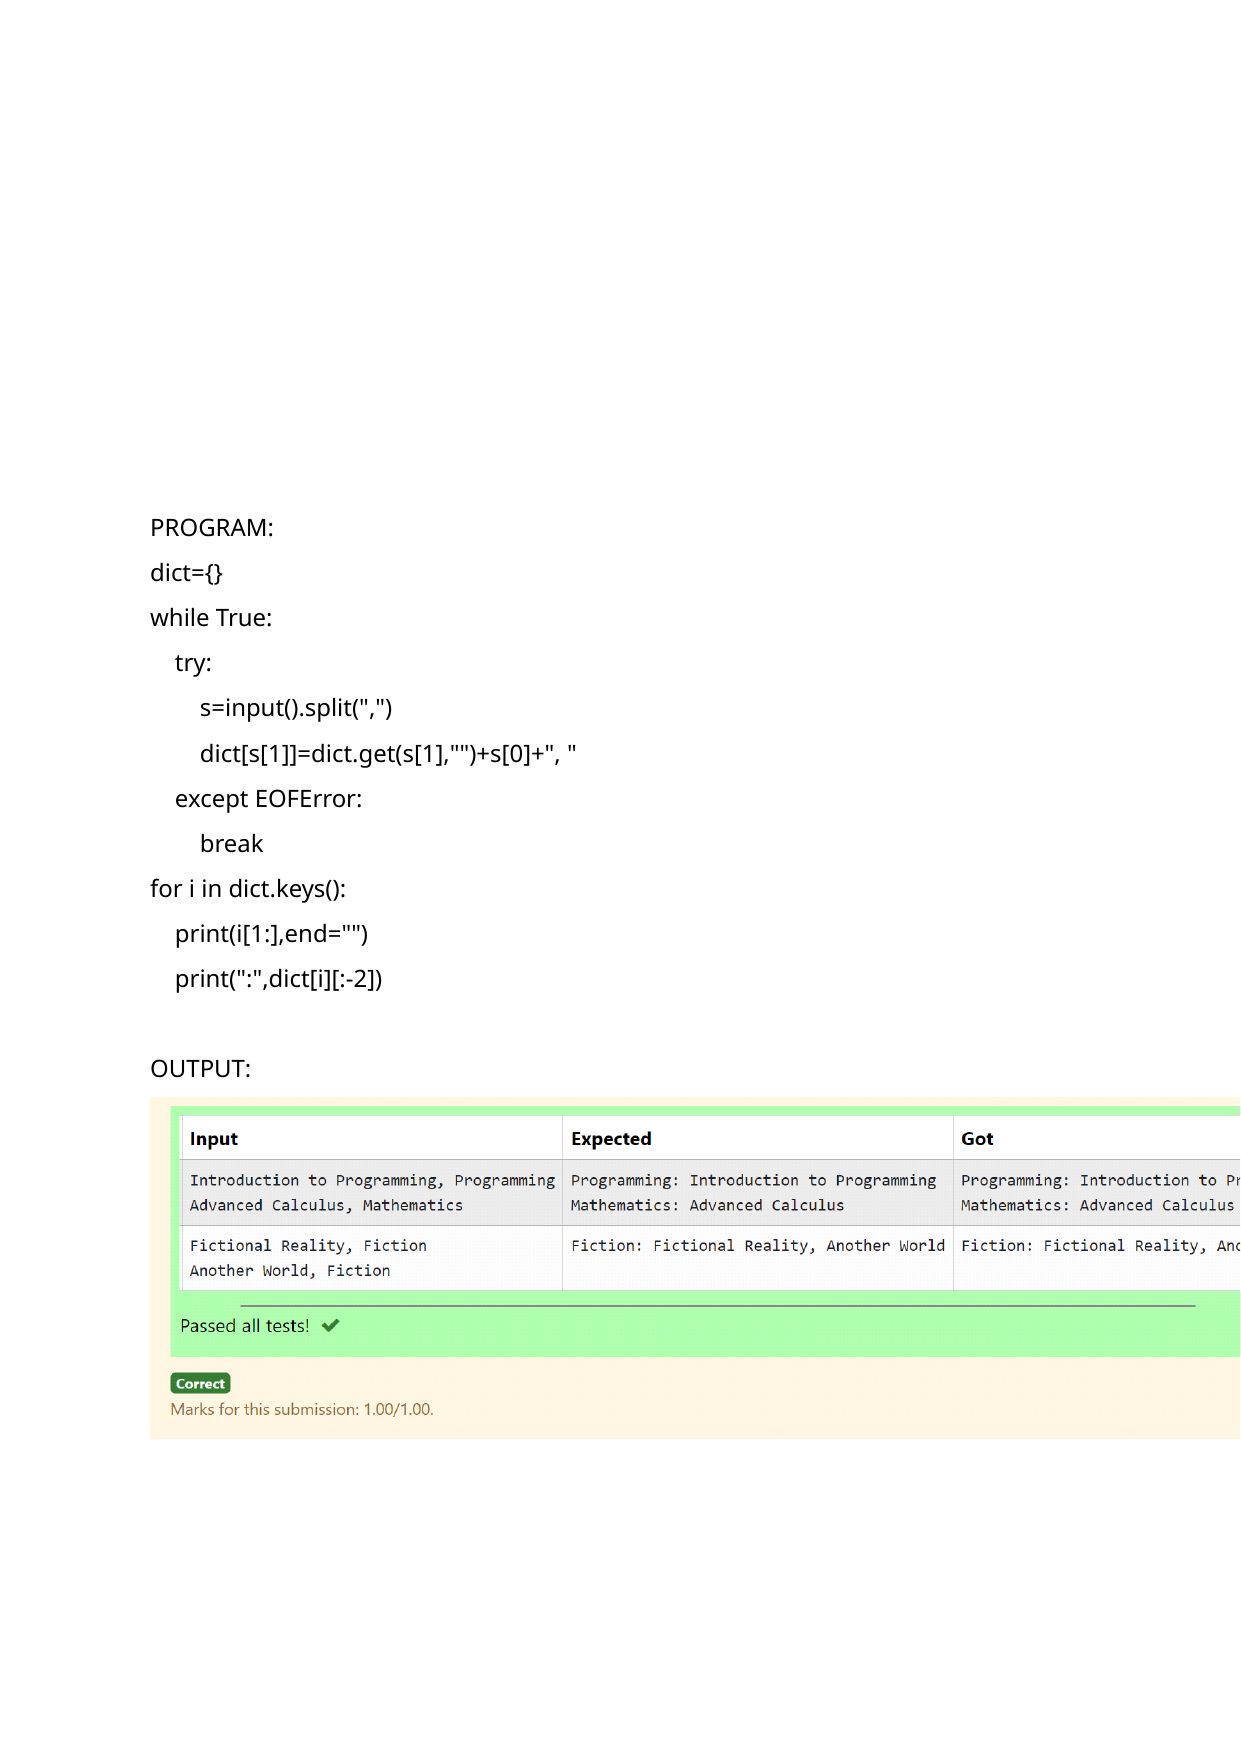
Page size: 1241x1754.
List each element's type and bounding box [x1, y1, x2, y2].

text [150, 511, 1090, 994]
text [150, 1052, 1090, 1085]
picture [150, 1097, 1241, 1439]
